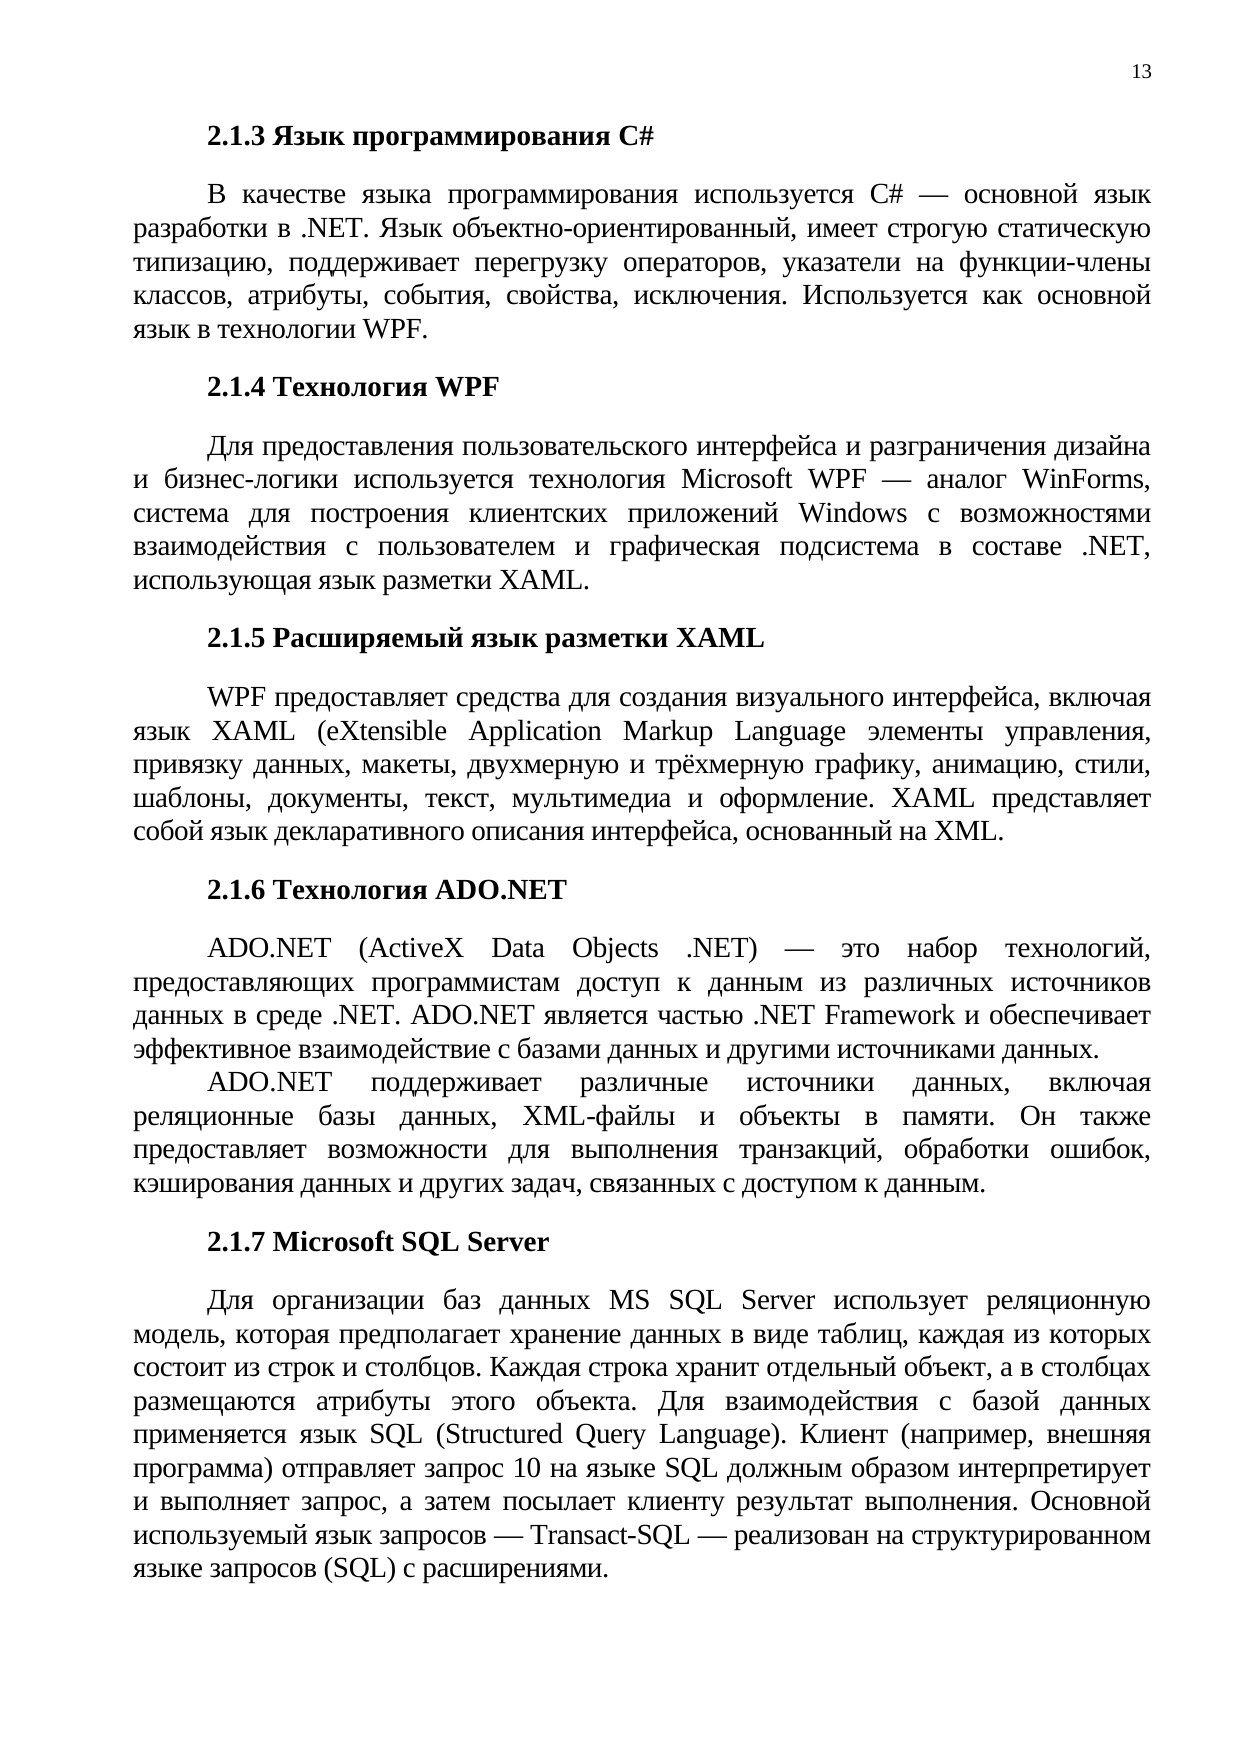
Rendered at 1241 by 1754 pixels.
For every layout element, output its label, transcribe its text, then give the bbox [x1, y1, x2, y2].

subtitle 2.1.4 Технология WPF [133, 369, 1152, 403]
text ADO.NET (ActiveX Data Objects .NET) — это набор технологий, предоставляющих программистам доступ к данным из различных источников данных в среде .NET. ADO.NET является частью .NET Framework и обеспечивает эффективное взаимодействие с базами данных и другими источниками данных. [133, 930, 1152, 1064]
text Для предоставления пользовательского интерфейса и разграничения дизайна и бизнес-логики используется технология Microsoft WPF — аналог WinForms, система для построения клиентских приложений Windows с возможностями взаимодействия с пользователем и графическая подсистема в составе .NET, использующая язык разметки XAML. [133, 428, 1152, 596]
subtitle 2.1.3 Язык программирования C# [133, 118, 1152, 152]
text WPF предоставляет средства для создания визуального интерфейса, включая язык XAML (eXtensible Application Markup Language элементы управления, привязку данных, макеты, двухмерную и трёхмерную графику, анимацию, стили, шаблоны, документы, текст, мультимедиа и оформление. XAML представляет собой язык декларативного описания интерфейса, основанный на XML. [133, 679, 1152, 847]
text Для организации баз данных MS SQL Server использует реляционную модель, которая предполагает хранение данных в виде таблиц, каждая из которых состоит из строк и столбцов. Каждая строка хранит отдельный объект, а в столбцах размещаются атрибуты этого объекта. Для взаимодействия с базой данных применяется язык SQL (Structured Query Language). Клиент (например, внешняя программа) отправляет запрос 10 на языке SQL должным образом интерпретирует и выполняет запрос, а затем посылает клиенту результат выполнения. Основной используемый язык запросов — Transact-SQL — реализован на структурированном языке запросов (SQL) с расширениями. [133, 1282, 1152, 1584]
text ADO.NET поддерживает различные источники данных, включая реляционные базы данных, XML-файлы и объекты в памяти. Он также предоставляет возможности для выполнения транзакций, обработки ошибок, кэширования данных и других задач, связанных с доступом к данным. [133, 1064, 1152, 1199]
subtitle 2.1.5 Расширяемый язык разметки XAML [133, 621, 1152, 654]
subtitle 2.1.6 Технология ADO.NET [133, 872, 1152, 905]
text В качестве языка программирования используется C# — основной язык разработки в .NET. Язык объектно-ориентированный, имеет строгую статическую типизацию, поддерживает перегрузку операторов, указатели на функции-члены классов, атрибуты, события, свойства, исключения. Используется как основной язык в технологии WPF. [133, 177, 1152, 344]
subtitle 2.1.7 Microsoft SQL Server [133, 1224, 1152, 1257]
